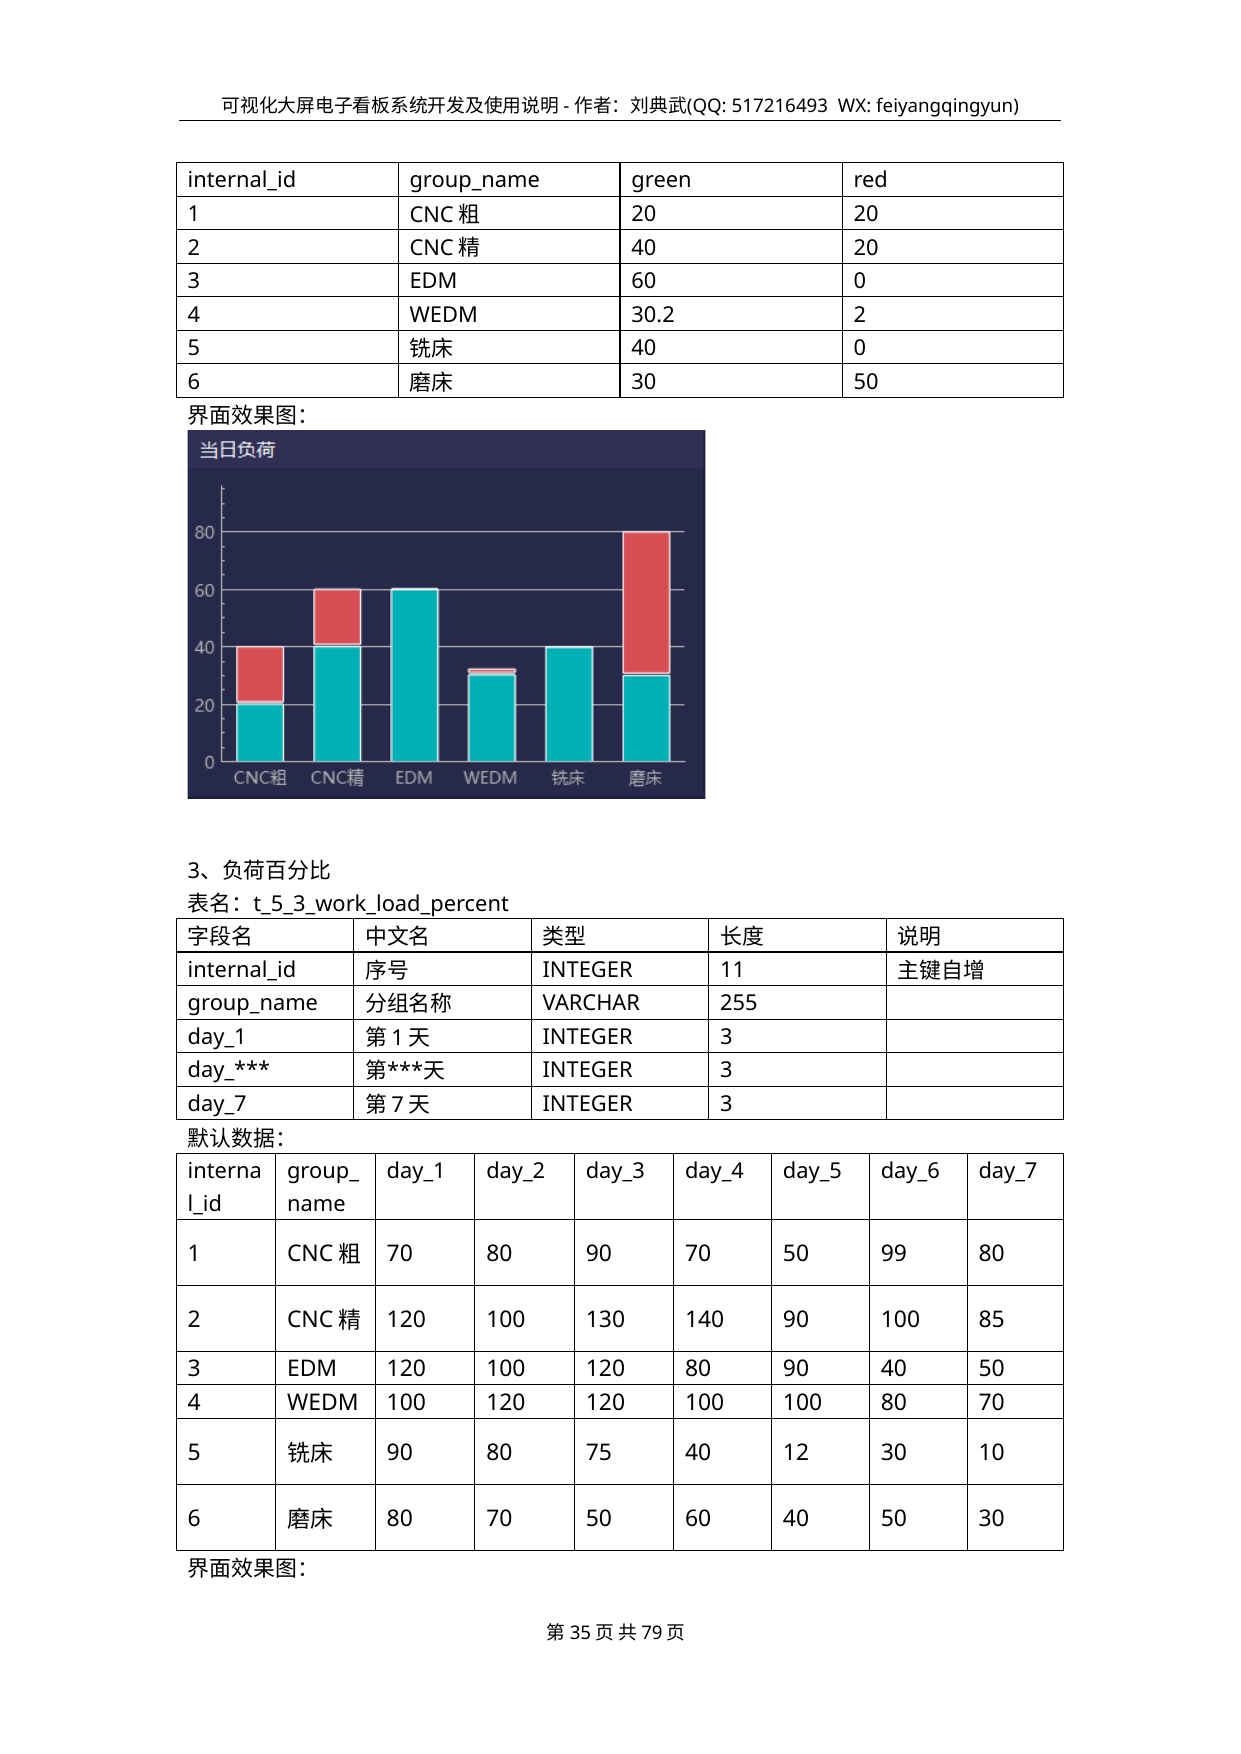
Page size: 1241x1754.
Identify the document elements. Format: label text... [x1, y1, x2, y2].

table_cell 3 [709, 1053, 886, 1086]
text 界面效果图： [187, 1551, 1053, 1583]
table_cell CNC粗 [399, 197, 619, 229]
table_cell 5 [177, 331, 398, 363]
table_cell 40 [772, 1485, 869, 1550]
table_cell 80 [376, 1485, 474, 1550]
table_cell 90 [772, 1352, 869, 1384]
table_cell INTEGER [532, 1087, 708, 1119]
table_cell 90 [575, 1220, 673, 1285]
table_cell 100 [475, 1352, 574, 1384]
table_cell [887, 1020, 1063, 1052]
table_cell day_1 [177, 1020, 353, 1052]
table_cell 50 [843, 364, 1063, 397]
table_cell EDM [276, 1352, 375, 1384]
table_cell VARCHAR [532, 986, 708, 1018]
table_cell 100 [772, 1385, 869, 1418]
table_cell INTEGER [532, 1053, 708, 1086]
table_cell 6 [177, 364, 398, 397]
table_cell 2 [177, 230, 398, 263]
table_cell 90 [376, 1419, 474, 1484]
table_cell day_*** [177, 1053, 353, 1086]
table_header day_4 [674, 1154, 771, 1219]
table_cell 30 [968, 1485, 1063, 1550]
table_header group_name [399, 163, 619, 196]
table_cell 20 [621, 197, 842, 229]
table_cell 60 [674, 1485, 771, 1550]
table_cell 1 [177, 1220, 275, 1285]
table_cell 20 [843, 197, 1063, 229]
table_cell day_7 [177, 1087, 353, 1119]
table_header day_5 [772, 1154, 869, 1219]
table_header 中文名 [354, 919, 531, 951]
table_cell EDM [399, 264, 619, 296]
table_cell 50 [575, 1485, 673, 1550]
table_cell 磨床 [276, 1485, 375, 1550]
text 默认数据： [187, 1120, 1053, 1153]
table_cell 40 [621, 230, 842, 263]
table_cell 3 [177, 264, 398, 296]
table_cell 80 [475, 1419, 574, 1484]
table_cell 50 [968, 1352, 1063, 1384]
table_cell WEDM [276, 1385, 375, 1418]
text 表名：t_5_3_work_load_percent [187, 885, 1053, 918]
table_cell 130 [575, 1286, 673, 1351]
table_cell 1 [177, 197, 398, 229]
table_cell 100 [870, 1286, 967, 1351]
table_cell 3 [709, 1087, 886, 1119]
table_cell group_name [177, 986, 353, 1018]
table_cell [887, 986, 1063, 1018]
table_cell 11 [709, 953, 886, 985]
table_cell 140 [674, 1286, 771, 1351]
table_header group_name [276, 1154, 375, 1219]
table_cell 80 [674, 1352, 771, 1384]
table_cell 铣床 [399, 331, 619, 363]
table_cell 分组名称 [354, 986, 531, 1018]
table_cell 120 [575, 1352, 673, 1384]
picture [187, 430, 706, 799]
table_cell 4 [177, 297, 398, 330]
table_cell 主键自增 [887, 953, 1063, 985]
table_cell 10 [968, 1419, 1063, 1484]
table_cell 铣床 [276, 1419, 375, 1484]
table_header internal_id [177, 163, 398, 196]
table_header day_7 [968, 1154, 1063, 1219]
table_header day_1 [376, 1154, 474, 1219]
table_cell internal_id [177, 953, 353, 985]
table_cell 第***天 [354, 1053, 531, 1086]
table_cell 6 [177, 1485, 275, 1550]
table_header red [843, 163, 1063, 196]
table_cell 3 [709, 1020, 886, 1052]
table_cell 0 [843, 331, 1063, 363]
table_cell 75 [575, 1419, 673, 1484]
table_cell 99 [870, 1220, 967, 1285]
table_header 说明 [887, 919, 1063, 951]
table_cell 序号 [354, 953, 531, 985]
table_cell 磨床 [399, 364, 619, 397]
table_cell 70 [475, 1485, 574, 1550]
table_cell 70 [968, 1385, 1063, 1418]
table_cell 第7天 [354, 1087, 531, 1119]
table_cell 0 [843, 264, 1063, 296]
table_cell 70 [674, 1220, 771, 1285]
table_cell [887, 1053, 1063, 1086]
table_cell 70 [376, 1220, 474, 1285]
table_cell CNC粗 [276, 1220, 375, 1285]
table_cell 90 [772, 1286, 869, 1351]
table_cell 30.2 [621, 297, 842, 330]
table_cell 3 [177, 1352, 275, 1384]
table_cell CNC精 [276, 1286, 375, 1351]
table_cell 30 [621, 364, 842, 397]
table_cell [887, 1087, 1063, 1119]
table_cell 100 [475, 1286, 574, 1351]
table_header 字段名 [177, 919, 353, 951]
table_cell 2 [177, 1286, 275, 1351]
table_cell 80 [475, 1220, 574, 1285]
table_cell 120 [376, 1352, 474, 1384]
table_cell 60 [621, 264, 842, 296]
table_cell WEDM [399, 297, 619, 330]
table_cell 40 [870, 1352, 967, 1384]
table_cell 2 [843, 297, 1063, 330]
table_cell 100 [376, 1385, 474, 1418]
table_header 类型 [532, 919, 708, 951]
table_header day_3 [575, 1154, 673, 1219]
table_cell 20 [843, 230, 1063, 263]
table_cell INTEGER [532, 1020, 708, 1052]
table_cell 4 [177, 1385, 275, 1418]
table_cell 50 [870, 1485, 967, 1550]
table_header internal_id [177, 1154, 275, 1219]
table_cell 第1天 [354, 1020, 531, 1052]
table_cell 80 [968, 1220, 1063, 1285]
table_header 长度 [709, 919, 886, 951]
table_cell 120 [575, 1385, 673, 1418]
table_cell 85 [968, 1286, 1063, 1351]
table_cell 40 [674, 1419, 771, 1484]
table_header day_2 [475, 1154, 574, 1219]
table_header green [621, 163, 842, 196]
table_cell 5 [177, 1419, 275, 1484]
table_cell 80 [870, 1385, 967, 1418]
table_cell 50 [772, 1220, 869, 1285]
text 界面效果图： [187, 398, 1053, 430]
table_cell INTEGER [532, 953, 708, 985]
table_header day_6 [870, 1154, 967, 1219]
table_cell 100 [674, 1385, 771, 1418]
table_cell CNC精 [399, 230, 619, 263]
table_cell 12 [772, 1419, 869, 1484]
table_cell 120 [376, 1286, 474, 1351]
table_cell 30 [870, 1419, 967, 1484]
table_cell 40 [621, 331, 842, 363]
table_cell 120 [475, 1385, 574, 1418]
text 3、负荷百分比 [187, 853, 1053, 885]
table_cell 255 [709, 986, 886, 1018]
